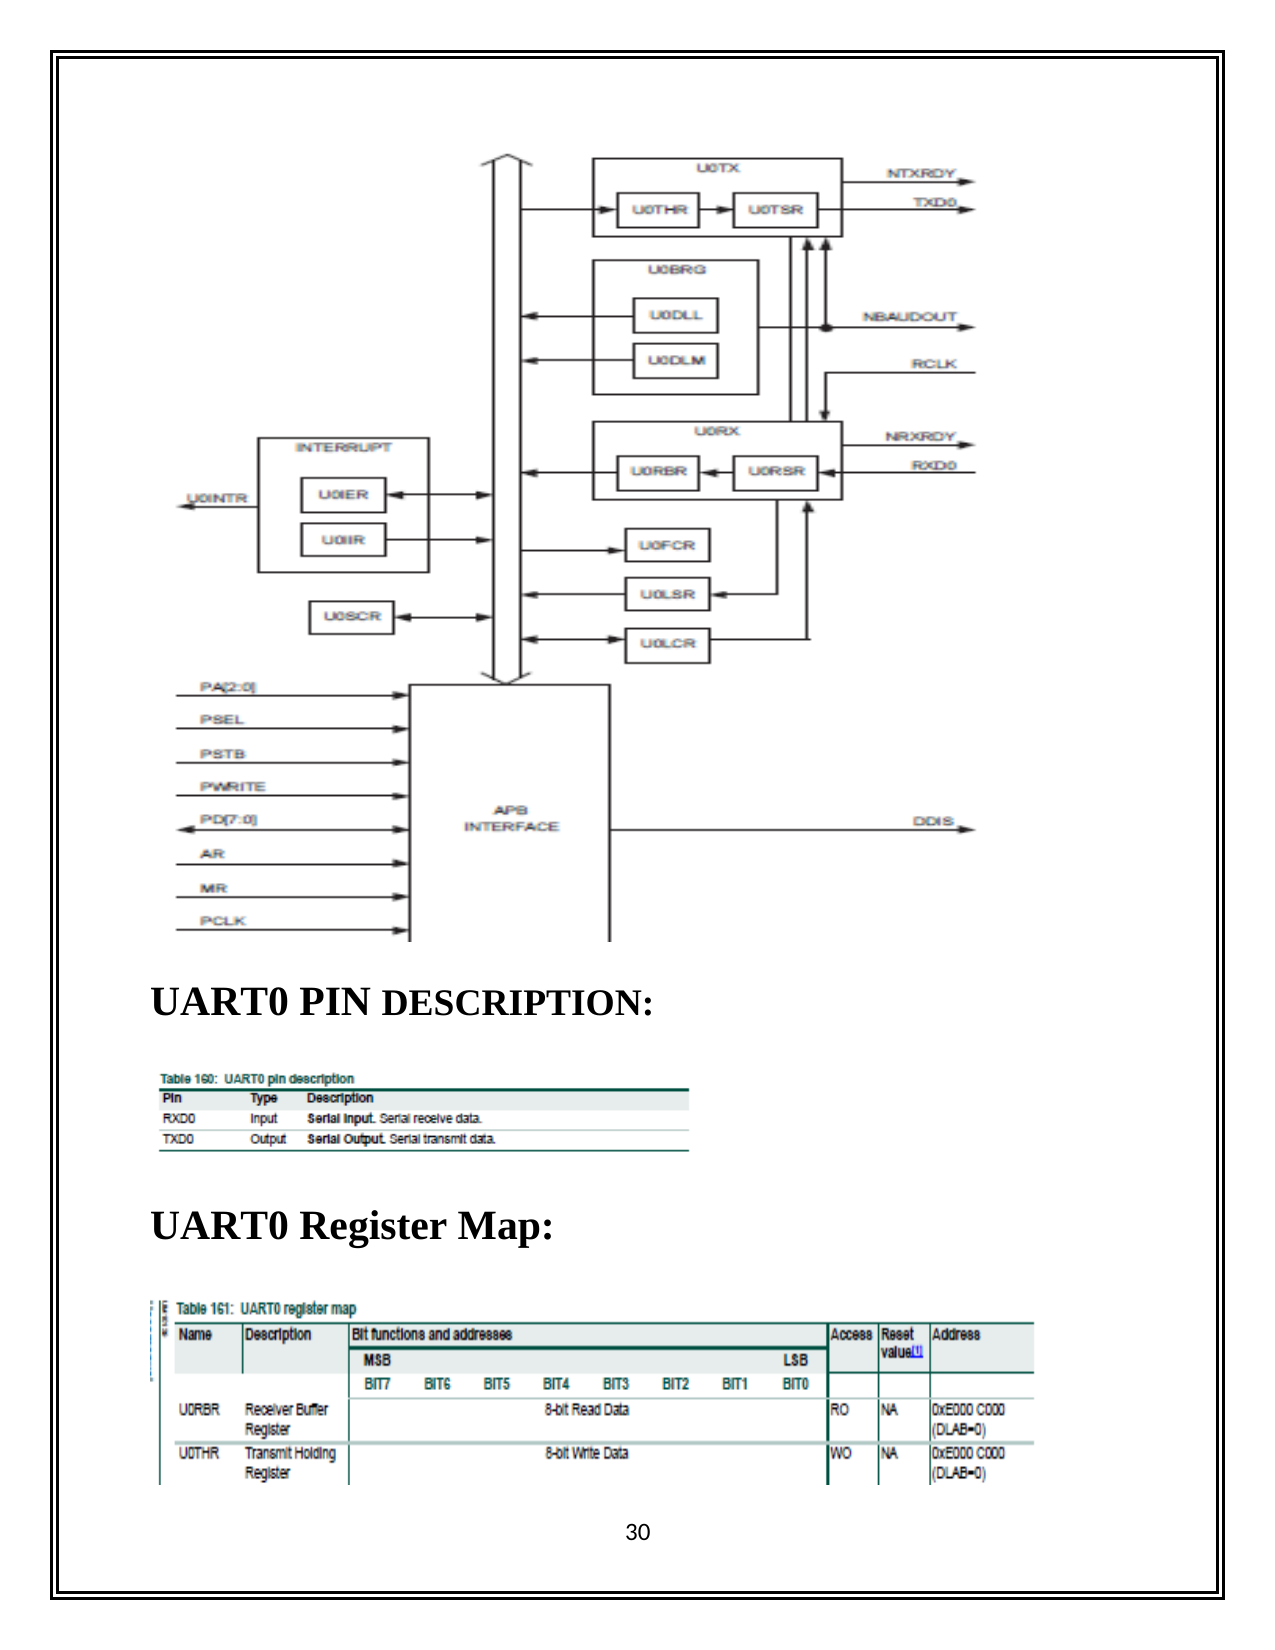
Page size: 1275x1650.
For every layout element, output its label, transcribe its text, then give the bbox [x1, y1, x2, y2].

text UART0 Register Map: [150, 1200, 1125, 1248]
text UART0 PIN DESCRIPTION: [150, 976, 1125, 1024]
picture [150, 150, 998, 942]
picture [150, 1068, 719, 1166]
picture [150, 1293, 1089, 1485]
